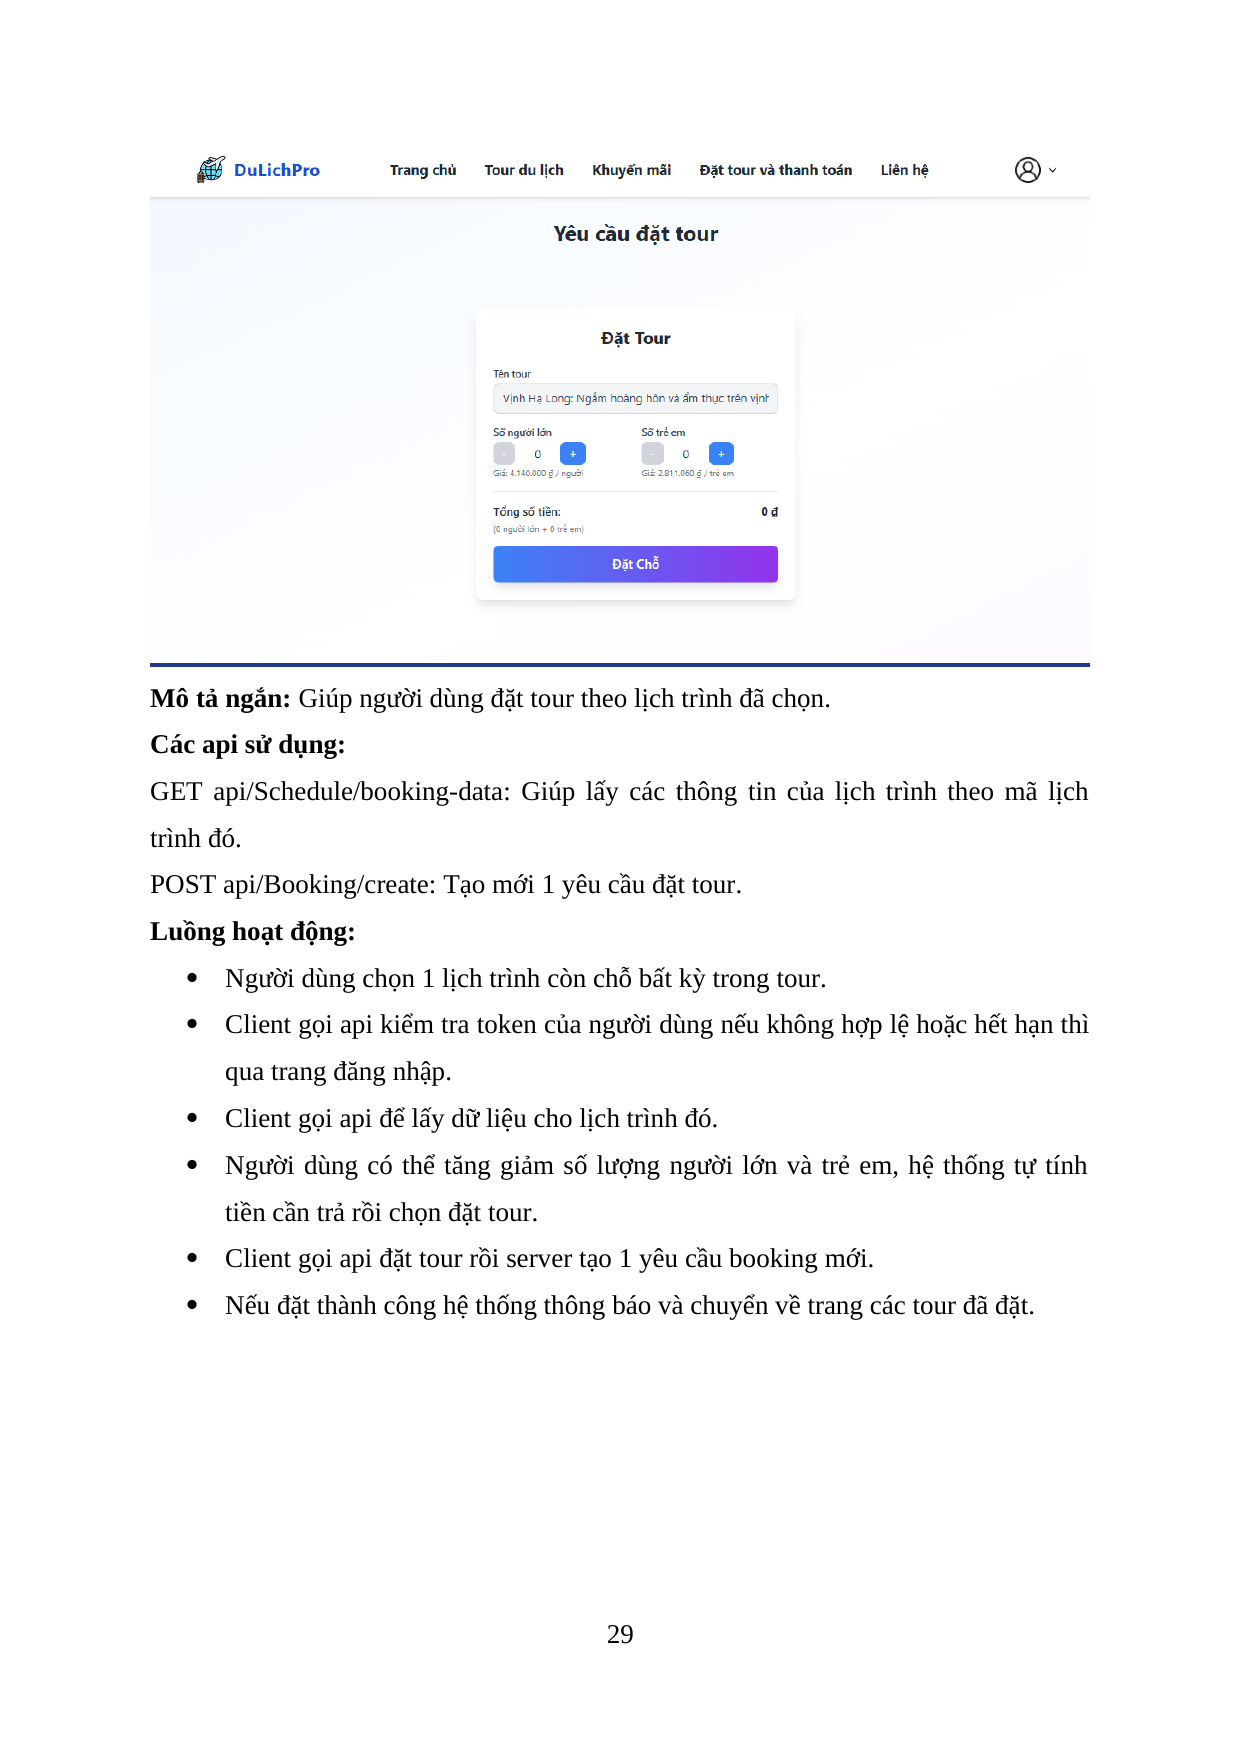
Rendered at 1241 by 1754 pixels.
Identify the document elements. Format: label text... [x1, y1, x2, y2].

text Luồng hoạt động: [150, 915, 1090, 946]
text POST api/Booking/create: Tạo mới 1 yêu cầu đặt tour. [150, 868, 1090, 899]
text Các api sử dụng: [150, 728, 1090, 759]
list Client gọi api đặt tour rồi server tạo 1 yêu cầu booking mới. [187, 1242, 1090, 1274]
picture [150, 150, 1091, 667]
text GET api/Schedule/booking-data: Giúp lấy các thông tin của lịch trình theo mã lịch trình đó. [150, 775, 1090, 853]
list Người dùng có thể tăng giảm số lượng người lớn và trẻ em, hệ thống tự tính tiền cần trả rồi chọn đặt tour. [187, 1149, 1090, 1227]
text Mô tả ngắn: Giúp người dùng đặt tour theo lịch trình đã chọn. [150, 682, 1090, 713]
list Người dùng chọn 1 lịch trình còn chỗ bất kỳ trong tour. [187, 962, 1090, 993]
list Nếu đặt thành công hệ thống thông báo và chuyển về trang các tour đã đặt. [187, 1289, 1090, 1321]
list Client gọi api kiểm tra token của người dùng nếu không hợp lệ hoặc hết hạn thì qua trang đăng nhập. [187, 1009, 1090, 1087]
list Client gọi api để lấy dữ liệu cho lịch trình đó. [187, 1102, 1090, 1133]
